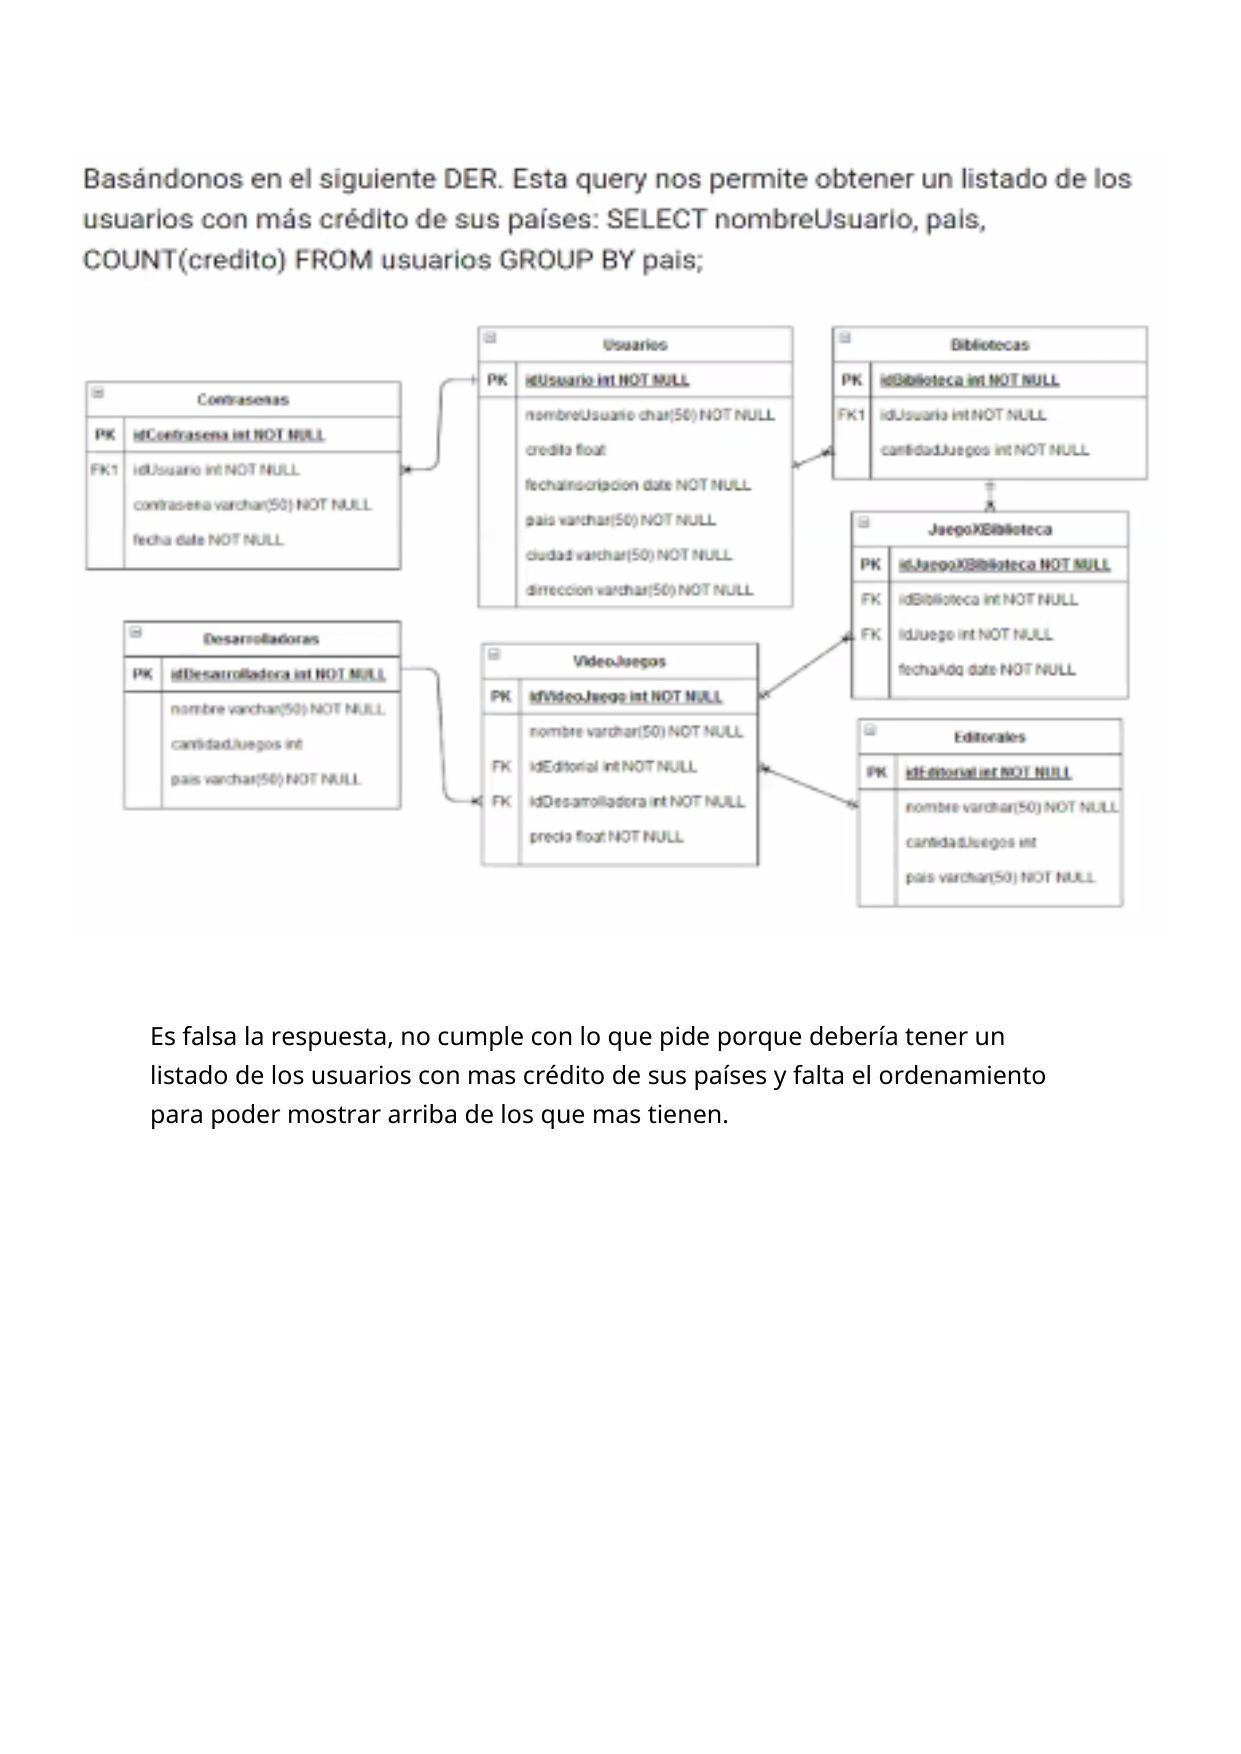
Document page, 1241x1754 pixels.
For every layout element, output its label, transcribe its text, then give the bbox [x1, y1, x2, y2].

text Es falsa la respuesta, no cumple con lo que pide porque debería tener un listado de los usuarios con mas crédito de sus países y falta el ordenamiento para poder mostrar arriba de los que mas tienen. [150, 1019, 1090, 1131]
picture [70, 150, 1168, 936]
